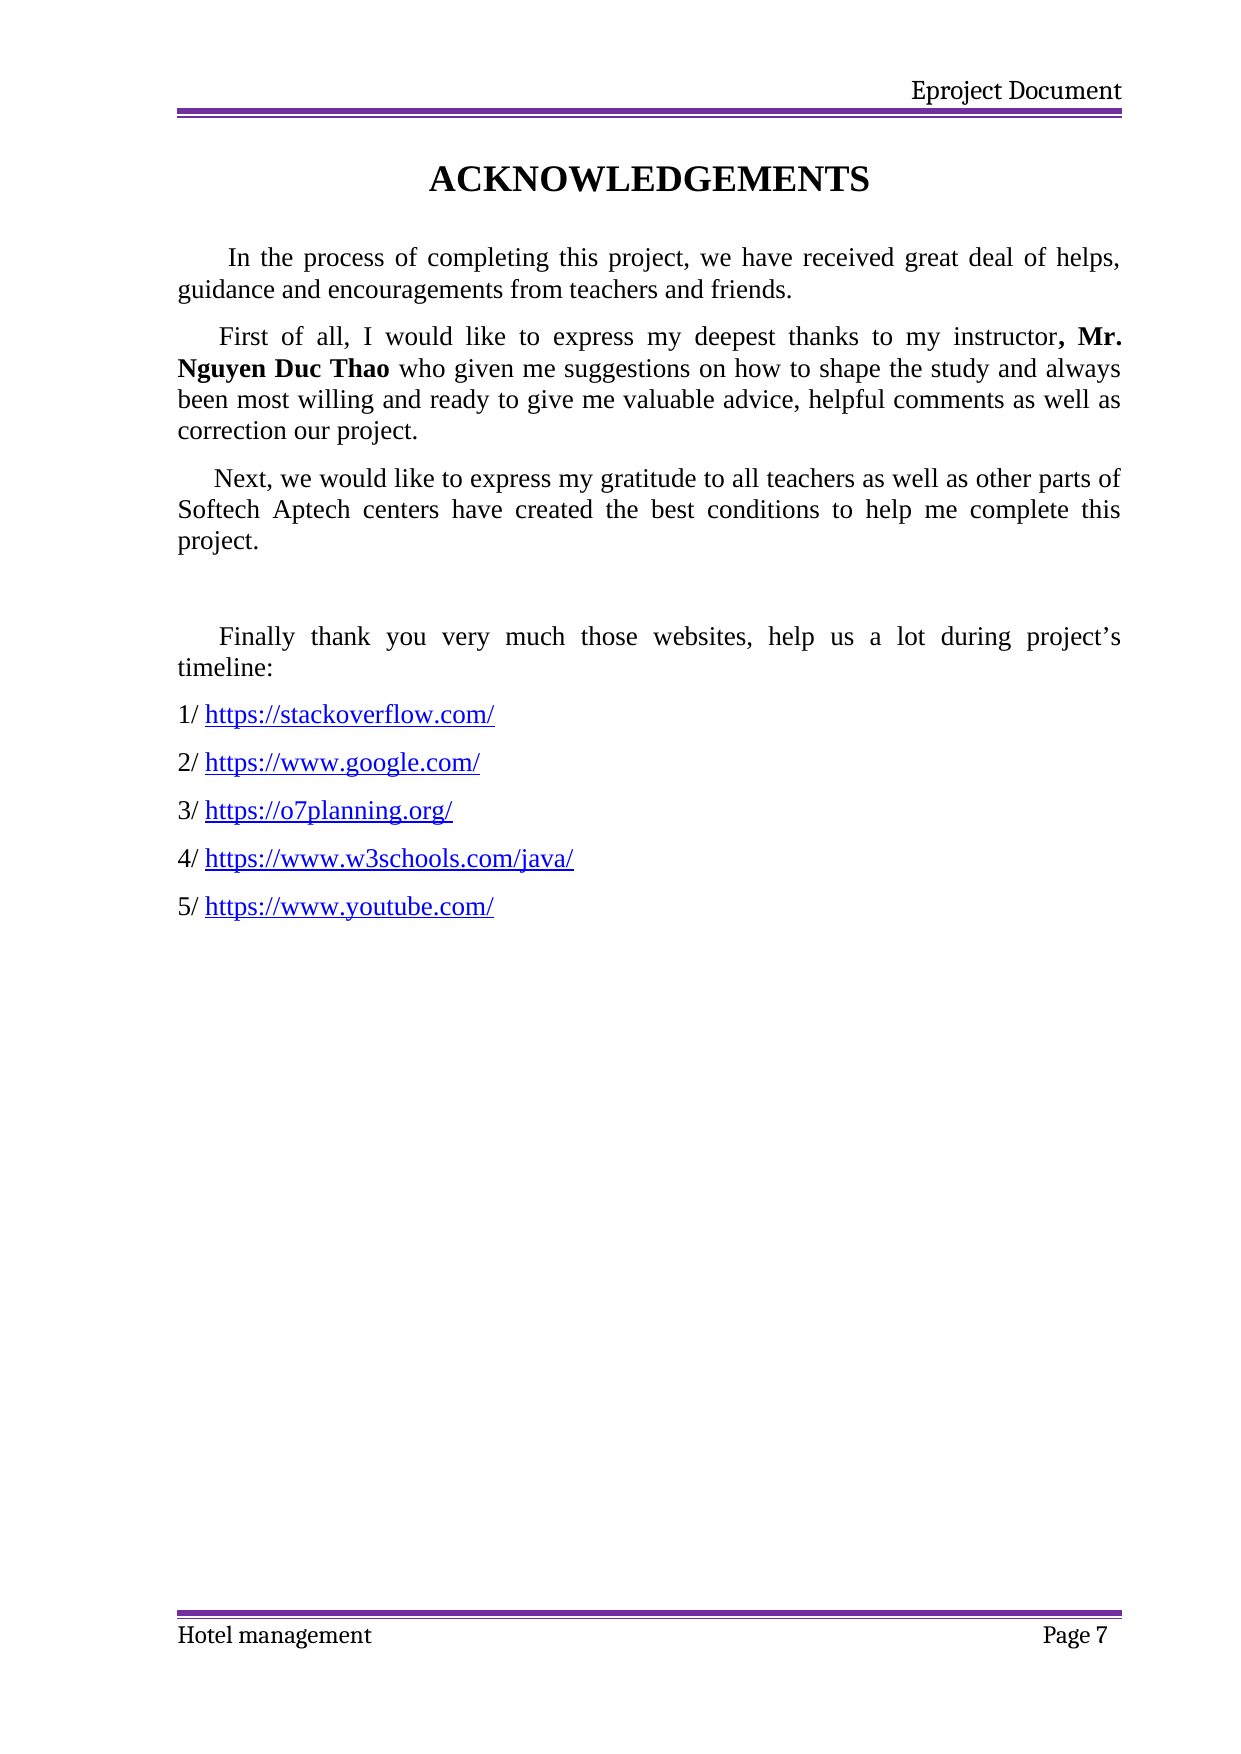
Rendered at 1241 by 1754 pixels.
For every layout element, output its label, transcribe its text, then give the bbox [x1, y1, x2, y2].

text Finally thank you very much those websites, help us a lot during project’s timeline: [177, 620, 1122, 682]
text Next, we would like to express my gratitude to all teachers as well as other parts of Softech Aptech centers have created the best conditions to help me complete this project. [177, 462, 1122, 555]
text First of all, I would like to express my deepest thanks to my instructor, Mr. Nguyen Duc Thao who given me suggestions on how to shape the study and always been most willing and ready to give me valuable advice, helpful comments as well as correction our project. [177, 321, 1122, 445]
text 1/ https://stackoverflow.com/ [177, 699, 1122, 730]
text 2/ https://www.google.com/ [177, 746, 1122, 778]
text 4/ https://www.w3schools.com/java/ [177, 842, 1122, 873]
subtitle ACKNOWLEDGEMENTS [177, 157, 1122, 200]
text 3/ https://o7planning.org/ [177, 794, 1122, 825]
text 5/ https://www.youtube.com/ [177, 890, 1122, 921]
text In the process of completing this project, we have received great deal of helps, guidance and encouragements from teachers and friends. [177, 242, 1122, 304]
